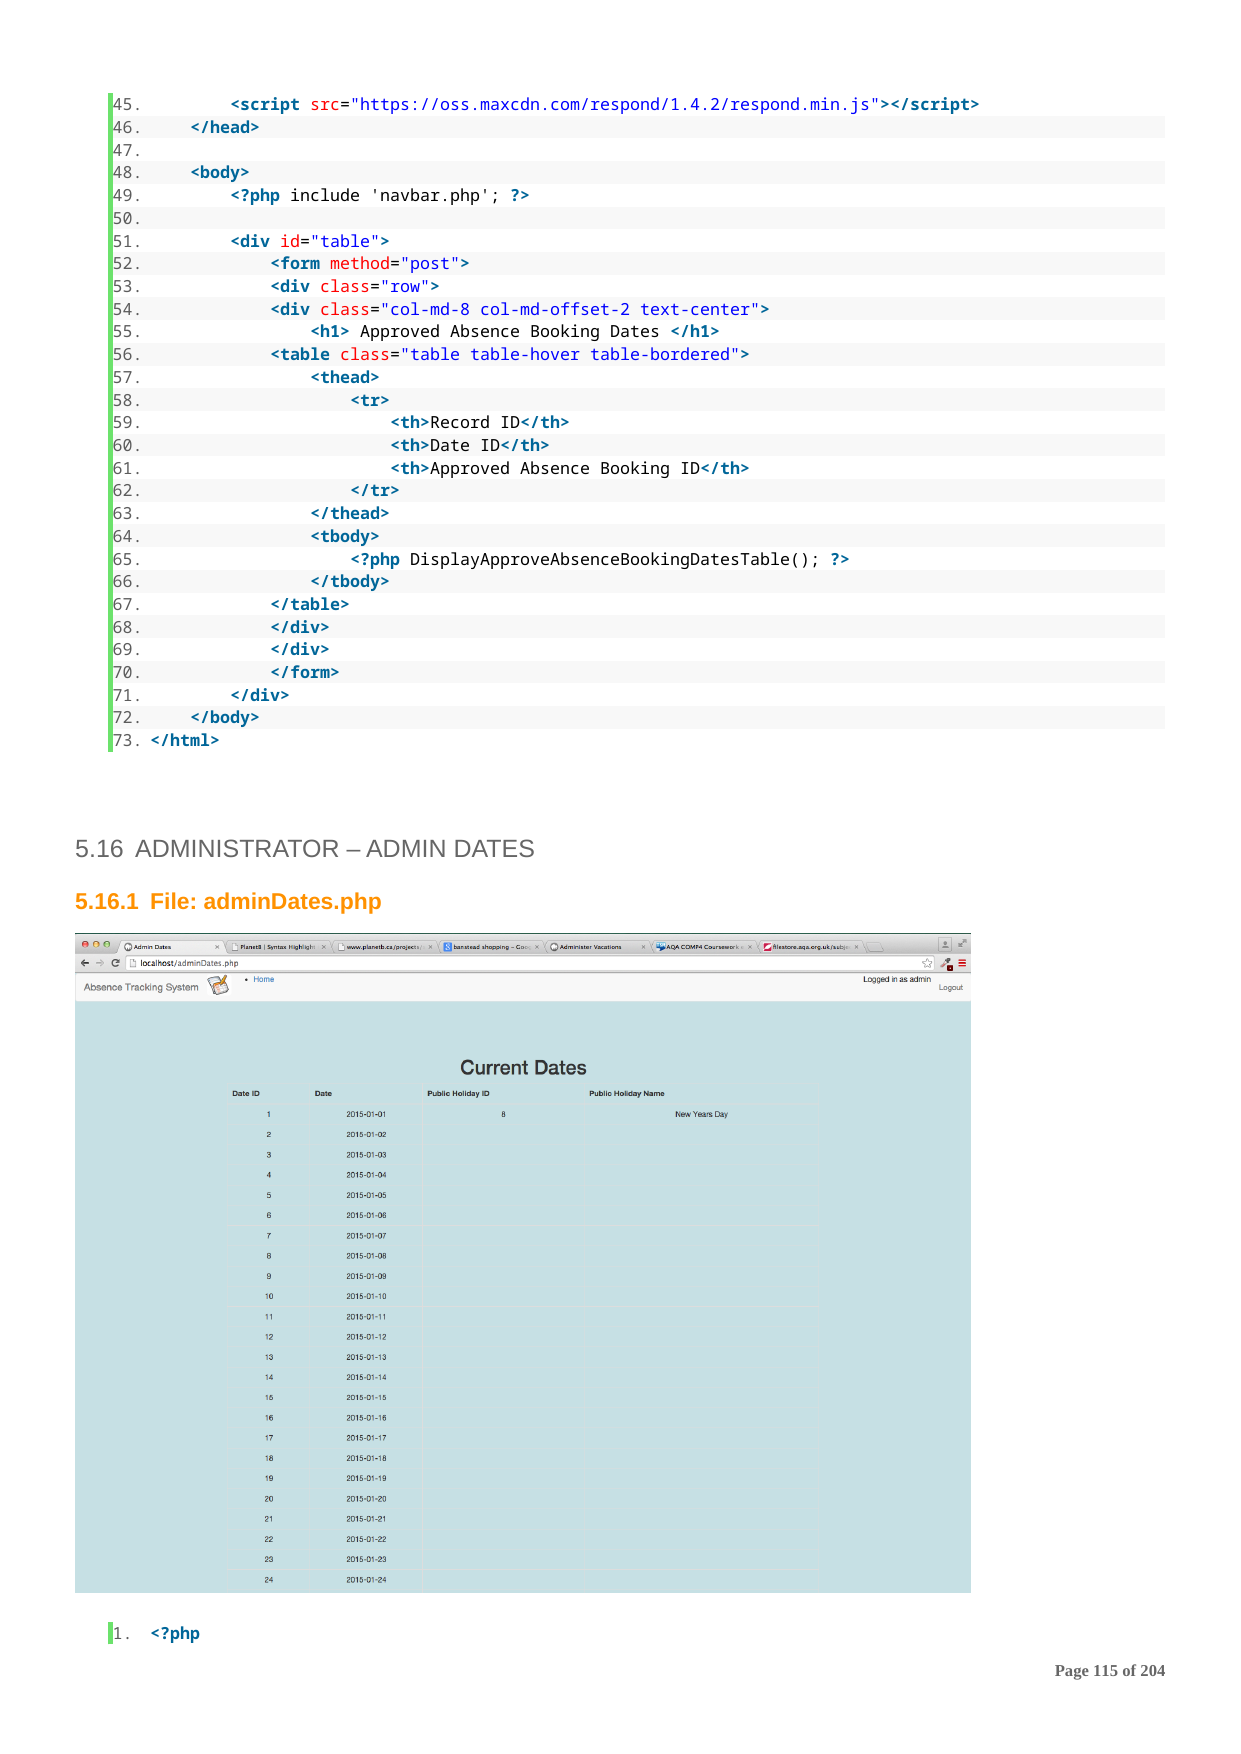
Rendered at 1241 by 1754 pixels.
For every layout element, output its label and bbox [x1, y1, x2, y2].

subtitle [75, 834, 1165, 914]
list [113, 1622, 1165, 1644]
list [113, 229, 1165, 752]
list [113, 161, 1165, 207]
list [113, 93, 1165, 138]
picture [75, 933, 971, 1593]
